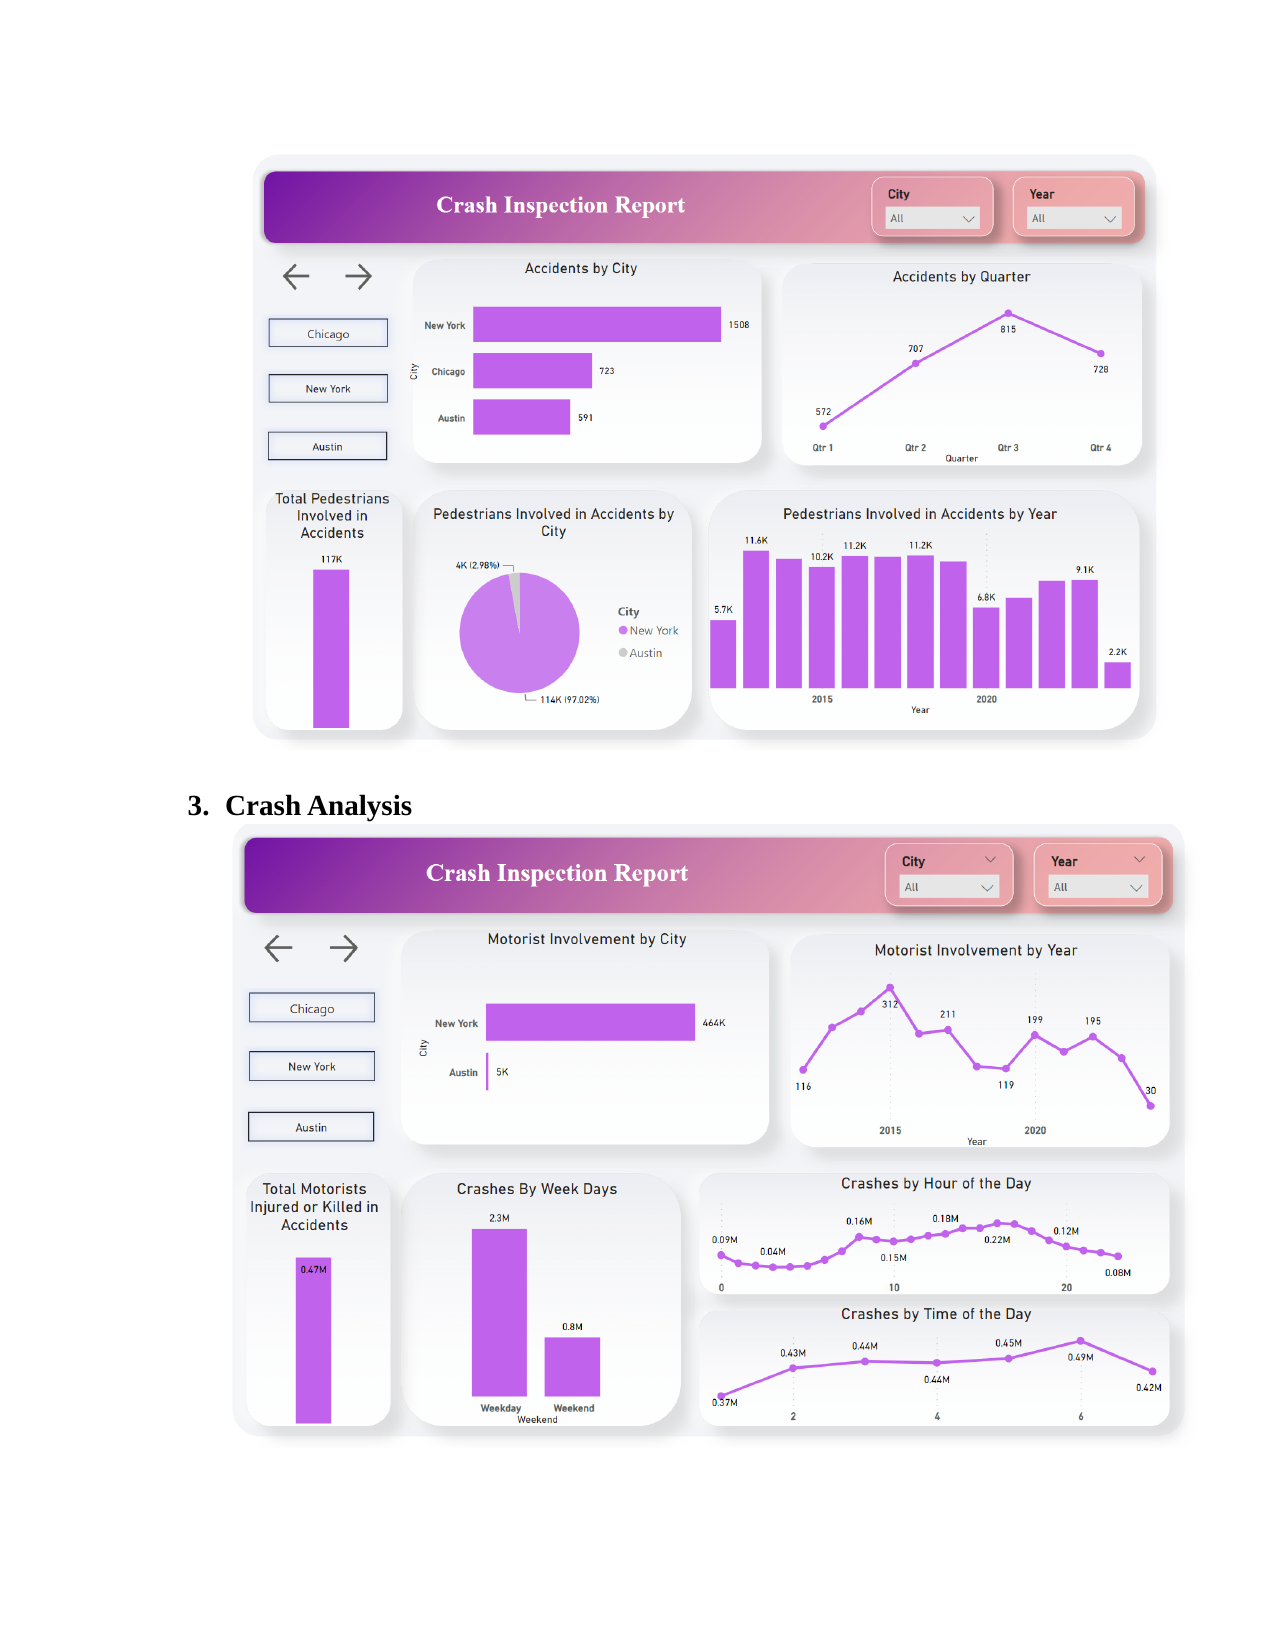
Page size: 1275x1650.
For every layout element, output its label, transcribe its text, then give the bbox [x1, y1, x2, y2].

picture [225, 824, 1200, 1448]
picture [225, 150, 1200, 750]
list Crash Analysis [187, 788, 1125, 822]
